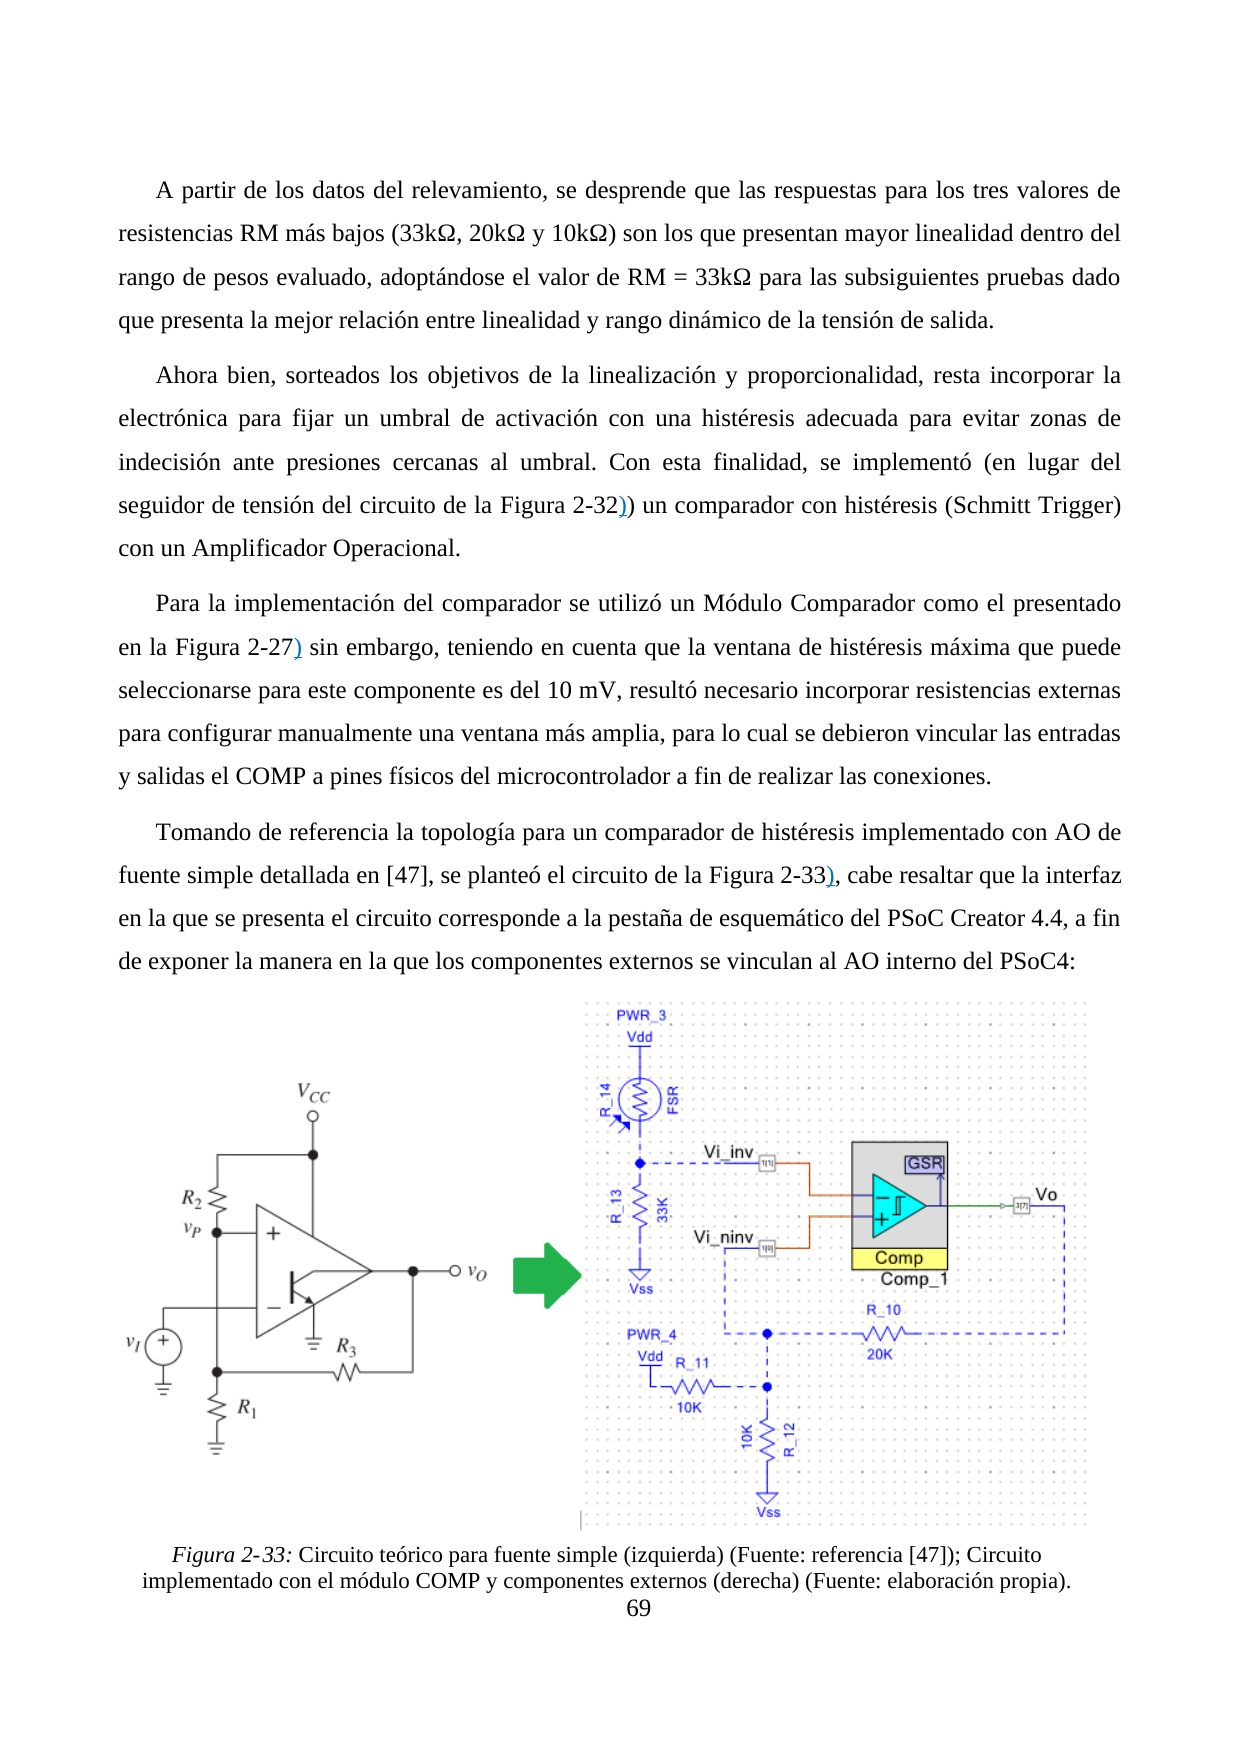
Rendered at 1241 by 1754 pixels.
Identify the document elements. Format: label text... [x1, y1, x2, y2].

text A partir de los datos del relevamiento, se desprende que las respuestas para los tres valores de resistencias RM más bajos (33kΩ, 20kΩ y 10kΩ) son los que presentan mayor linealidad dentro del rango de pesos evaluado, adoptándose el valor de RM = 33kΩ para las subsiguientes pruebas dado que presenta la mejor relación entre linealidad y rango dinámico de la tensión de salida. [118, 175, 1122, 333]
picture [118, 997, 1090, 1532]
